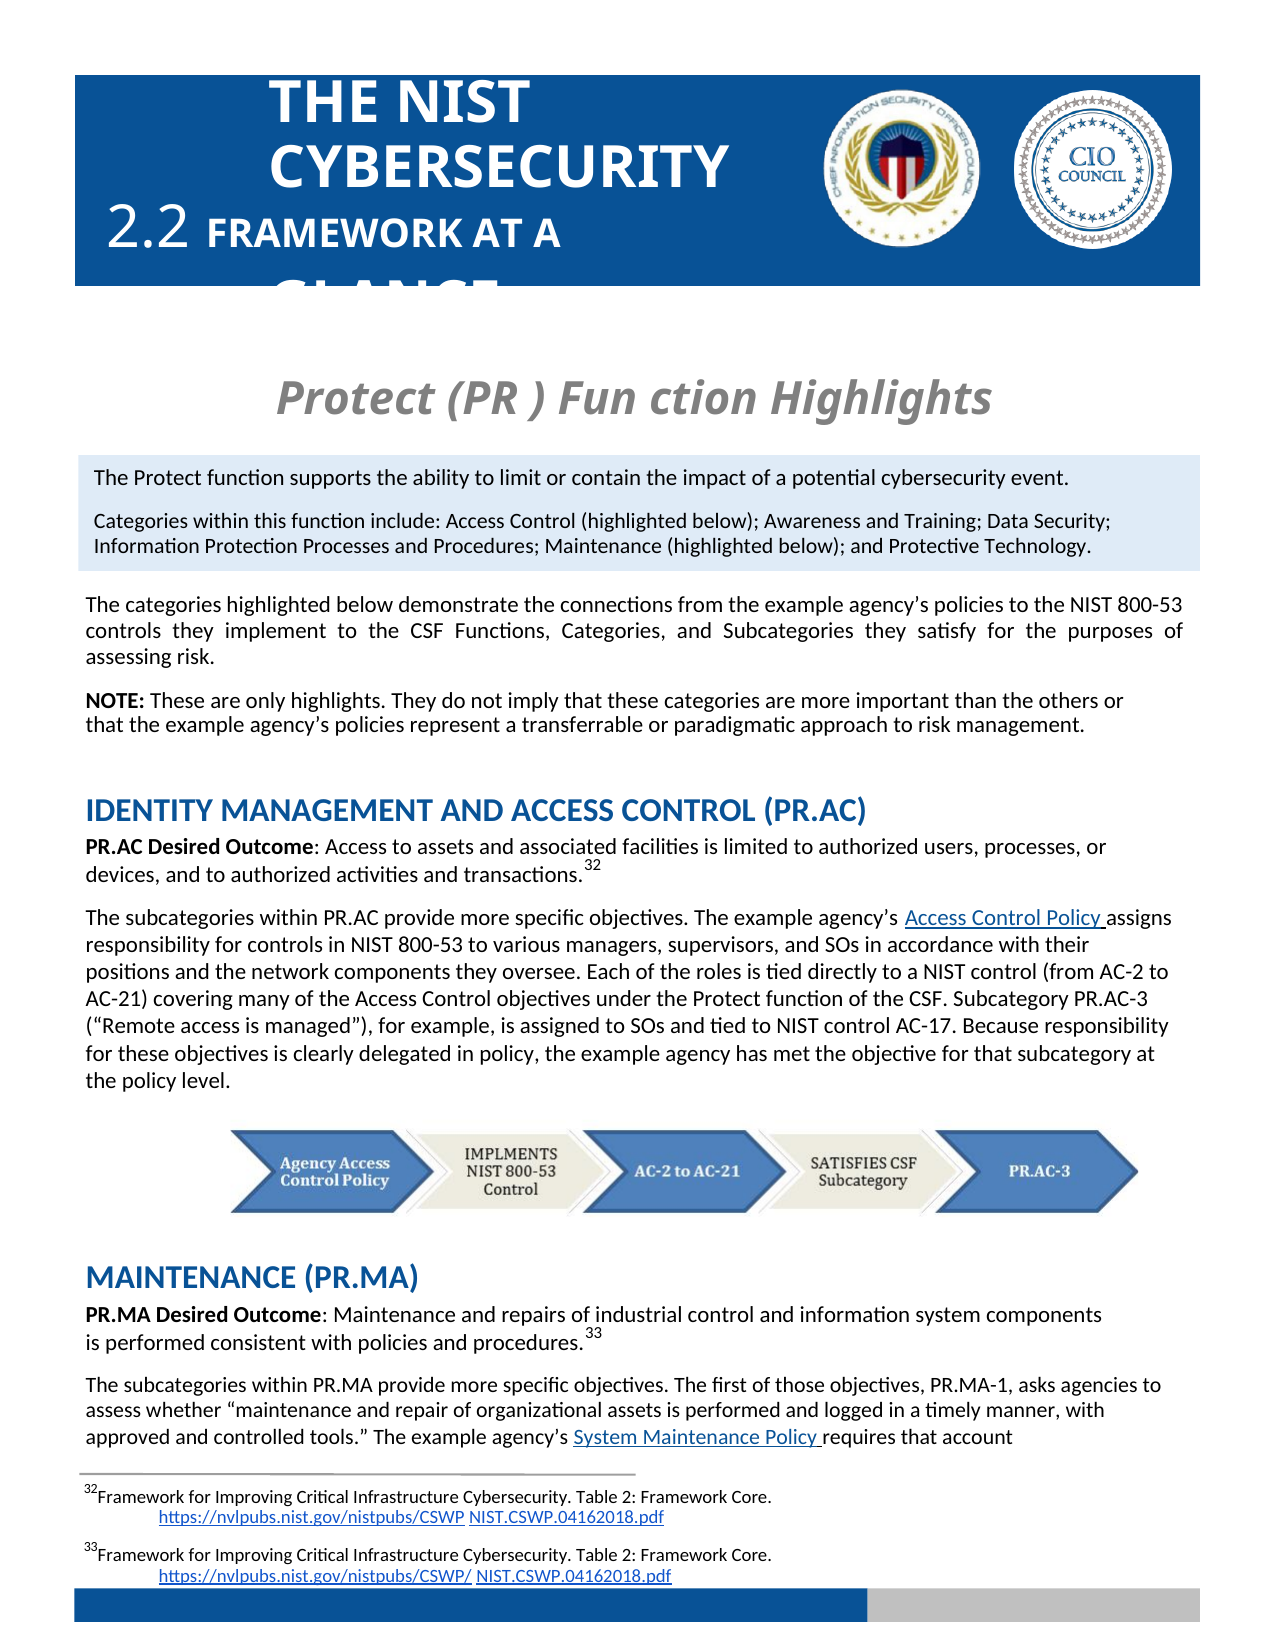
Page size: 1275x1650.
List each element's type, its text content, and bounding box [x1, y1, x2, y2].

text The subcategories within PR.AC provide more specific objectives. The example agency’s Access Control Policy assigns responsibility for controls in NIST 800-53 to various managers, supervisors, and SOs in accordance with their positions and the network components they oversee. Each of the roles is tied directly to a NIST control (from AC-2 to AC-21) covering many of the Access Control objectives under the Protect function of the CSF. Subcategory PR.AC-3 (“Remote access is managed”), for example, is assigned to SOs and tied to NIST control AC-17. Because responsibility for these objectives is clearly delegated in policy, the example agency has met the objective for that subcategory at the policy level. [85, 904, 1179, 1094]
text 32Framework for Improving Critical Infrastructure Cybersecurity. Table 2: Framework Core. https://nvlpubs.nist.gov/nistpubs/CSWP NIST.CSWP.04162018.pdf [83, 1483, 1081, 1528]
text Categories within this function include: Access Control (highlighted below); Awareness and Training; Data Security; Information Protection Processes and Procedures; Maintenance (highlighted below); and Protective Technology. [94, 508, 1158, 559]
text CYBERSECURITY [269, 140, 1194, 199]
picture [230, 1104, 1139, 1239]
text IDENTITY MANAGEMENT AND ACCESS CONTROL (PR.AC) [85, 789, 1194, 829]
text NOTE: These are only highlights. They do not imply that these categories are more important than the others or that the example agency’s policies represent a transferrable or paradigmatic approach to risk management. [85, 688, 1167, 738]
text GLANCE [269, 260, 1194, 338]
text The subcategories within PR.MA provide more specific objectives. The first of those objectives, PR.MA-1, asks agencies to assess whether “maintenance and repair of organizational assets is performed and logged in a timely manner, with approved and controlled tools.” The example agency’s System Maintenance Policy requires that account [85, 1371, 1185, 1449]
text The categories highlighted below demonstrate the connections from the example agency’s policies to the NIST 800-53 controls they implement to the CSF Functions, Categories, and Subcategories they satisfy for the purposes of assessing risk. [85, 592, 1185, 670]
picture [75, 75, 269, 286]
text The Protect function supports the ability to limit or contain the impact of a potential cybersecurity event. [94, 463, 1194, 491]
text PR.AC Desired Outcome: Access to assets and associated facilities is limited to authorized users, processes, or devices, and to authorized activities and transactions.32 [85, 836, 1185, 890]
text 2.2 FRAMEWORK AT A [106, 199, 1194, 260]
text Protect (PR ) Fun ction Highlights [83, 366, 1185, 428]
text THE NIST [269, 60, 1194, 140]
picture [1194, 75, 1200, 286]
text MAINTENANCE (PR.MA) [85, 1256, 1194, 1297]
text PR.MA Desired Outcome: Maintenance and repairs of industrial control and information system components is performed consistent with policies and procedures.33 [85, 1303, 1121, 1357]
text 33Framework for Improving Critical Infrastructure Cybersecurity. Table 2: Framework Core. https://nvlpubs.nist.gov/nistpubs/CSWP/ NIST.CSWP.04162018.pdf [83, 1541, 1087, 1587]
